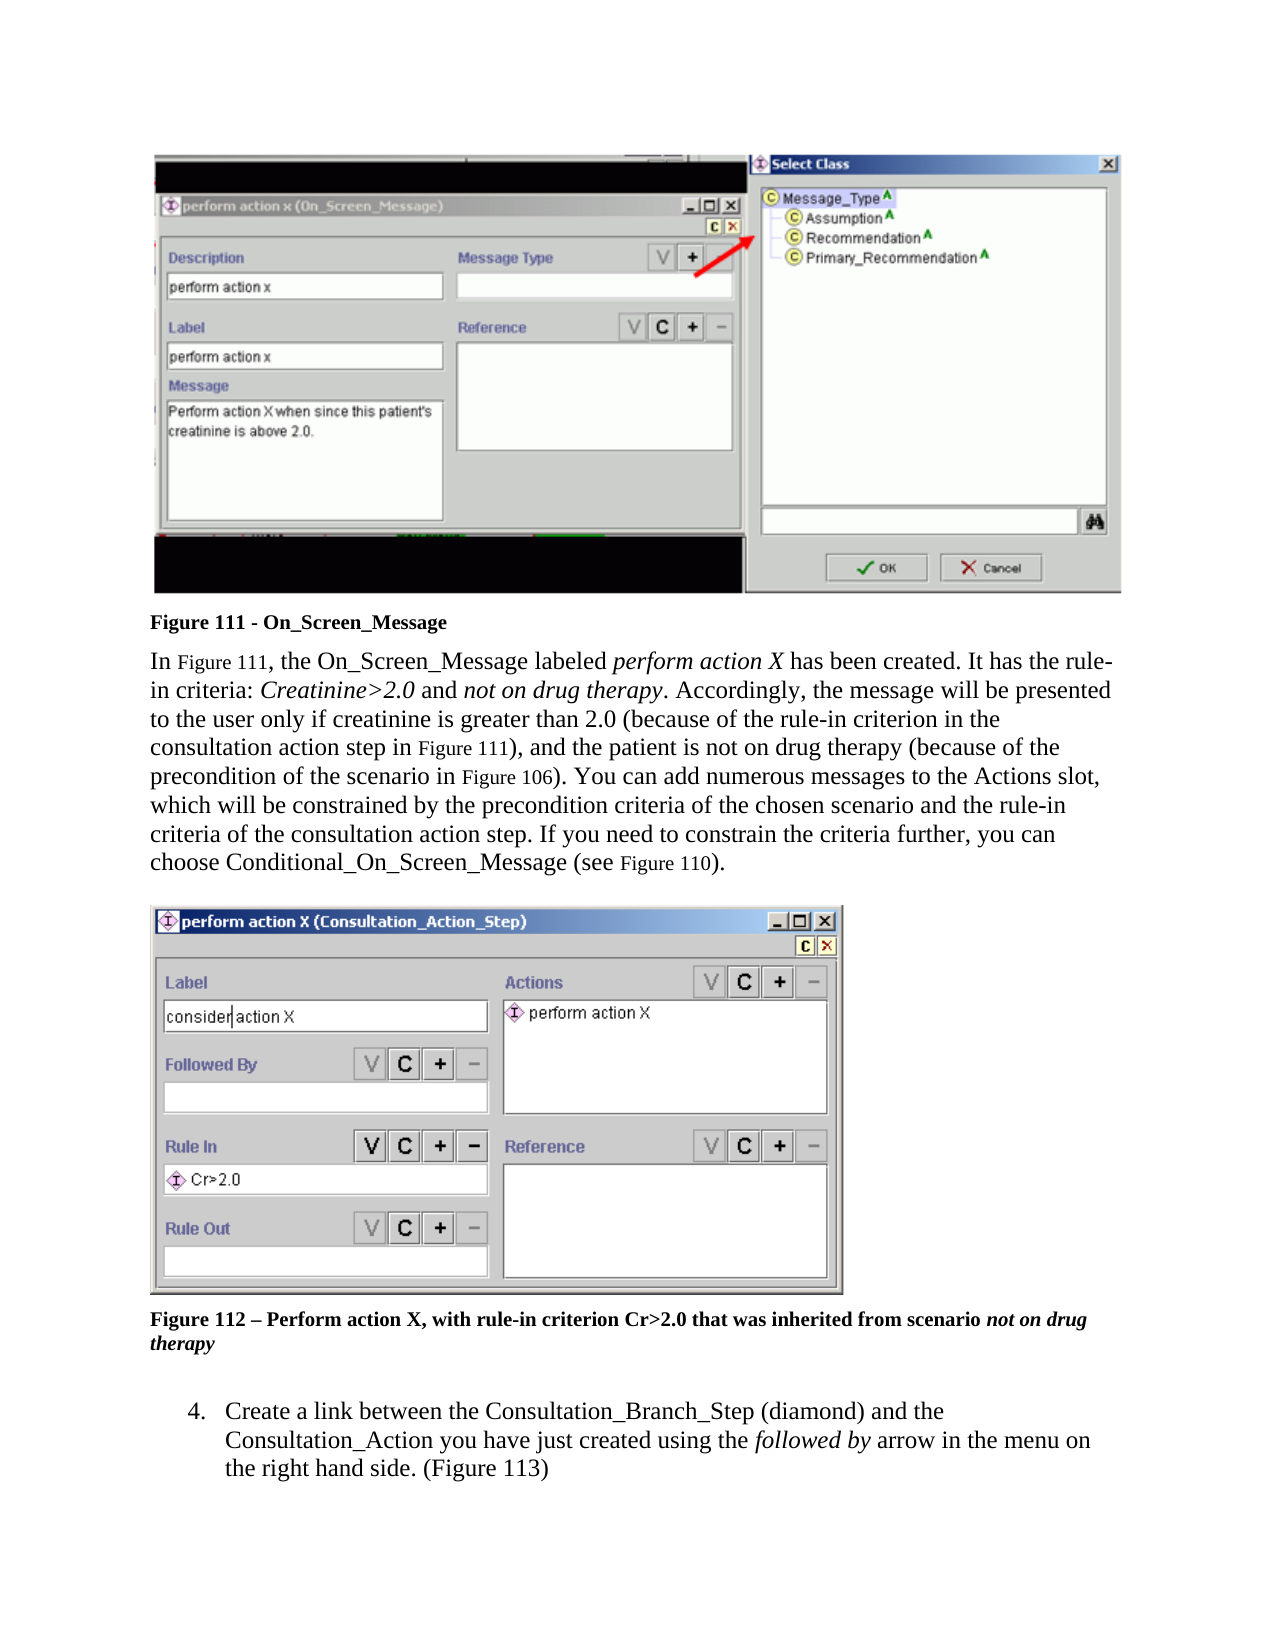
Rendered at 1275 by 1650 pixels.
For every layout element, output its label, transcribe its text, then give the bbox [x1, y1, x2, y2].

list Create a link between the Consultation_Branch_Step (diamond) and the Consultation_Action you have just created using the followed by arrow in the menu on the right hand side. (Figure 113) [187, 1396, 1125, 1482]
text In Figure 111, the On_Screen_Message labeled perform action X has been created. It has the rule-in criteria: Creatinine>2.0 and not on drug therapy. Accordingly, the message will be presented to the user only if creatinine is greater than 2.0 (because of the rule-in criterion in the consultation action step in Figure 111), and the patient is not on drug therapy (because of the precondition of the scenario in Figure 106). You can add numerous messages to the Actions slot, which will be constrained by the precondition criteria of the chosen scenario and the rule-in criteria of the consultation action step. If you need to constrain the criteria further, you can choose Conditional_On_Screen_Message (see Figure 110). [150, 646, 1125, 876]
text Figure 112 – Perform action X, with rule-in criterion Cr>2.0 that was inherited from scenario not on drug therapy [150, 1307, 1125, 1355]
picture [150, 905, 844, 1295]
picture [150, 150, 1125, 598]
text Figure 111 - On_Screen_Message [150, 610, 1125, 634]
